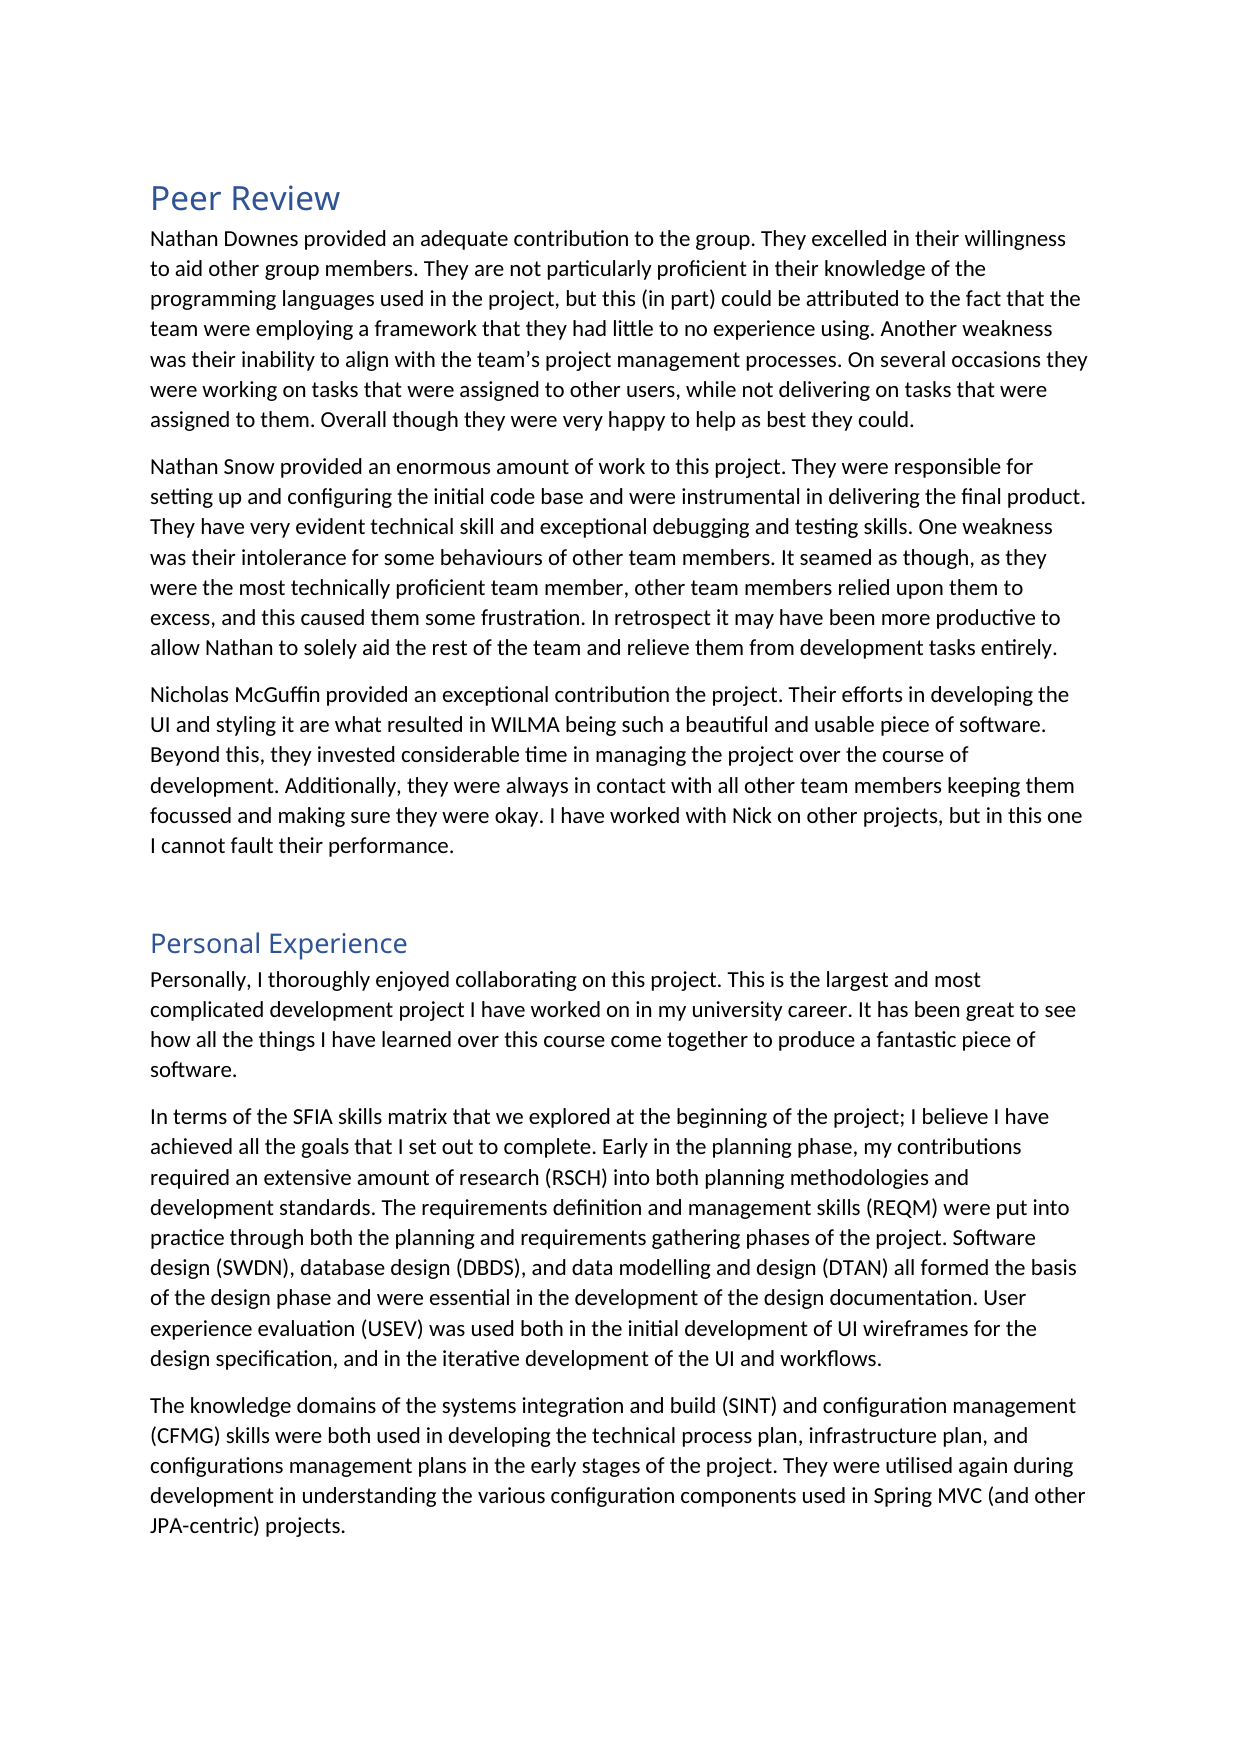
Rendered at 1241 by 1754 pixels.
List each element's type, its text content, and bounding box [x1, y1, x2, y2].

text Nathan Snow provided an enormous amount of work to this project. They were responsible for setting up and configuring the initial code base and were instrumental in delivering the final product. They have very evident technical skill and exceptional debugging and testing skills. One weakness was their intolerance for some behaviours of other team members. It seamed as though, as they were the most technically proficient team member, other team members relied upon them to excess, and this caused them some frustration. In retrospect it may have been more productive to allow Nathan to solely aid the rest of the team and relieve them from development tasks entirely. [150, 452, 1090, 661]
subtitle Personal Experience [150, 925, 1090, 962]
text The knowledge domains of the systems integration and build (SINT) and configuration management (CFMG) skills were both used in developing the technical process plan, infrastructure plan, and configurations management plans in the early stages of the project. They were utilised again during development in understanding the various configuration components used in Spring MVC (and other JPA-centric) projects. [150, 1391, 1090, 1540]
subtitle Peer Review [150, 175, 1090, 220]
text Nathan Downes provided an adequate contribution to the group. They excelled in their willingness to aid other group members. They are not particularly proficient in their knowledge of the programming languages used in the project, but this (in part) could be attributed to the fact that the team were employing a framework that they had little to no experience using. Another weakness was their inability to align with the team’s project management processes. On several occasions they were working on tasks that were assigned to other users, while not delivering on tasks that were assigned to them. Overall though they were very happy to help as best they could. [150, 224, 1090, 433]
text Nicholas McGuffin provided an exceptional contribution the project. Their efforts in developing the UI and styling it are what resulted in WILMA being such a beautiful and usable piece of software. Beyond this, they invested considerable time in managing the project over the course of development. Additionally, they were always in contact with all other team members keeping them focussed and making sure they were okay. I have worked with Nick on other projects, but in this one I cannot fault their performance. [150, 680, 1090, 859]
text In terms of the SFIA skills matrix that we explored at the beginning of the project; I believe I have achieved all the goals that I set out to complete. Early in the planning phase, my contributions required an extensive amount of research (RSCH) into both planning methodologies and development standards. The requirements definition and management skills (REQM) were put into practice through both the planning and requirements gathering phases of the project. Software design (SWDN), database design (DBDS), and data modelling and design (DTAN) all formed the basis of the design phase and were essential in the development of the design documentation. User experience evaluation (USEV) was used both in the initial development of UI wireframes for the design specification, and in the iterative development of the UI and workflows. [150, 1102, 1090, 1372]
text Personally, I thoroughly enjoyed collaborating on this project. This is the largest and most complicated development project I have worked on in my university career. It has been great to see how all the things I have learned over this course come together to produce a fantastic piece of software. [150, 965, 1090, 1083]
